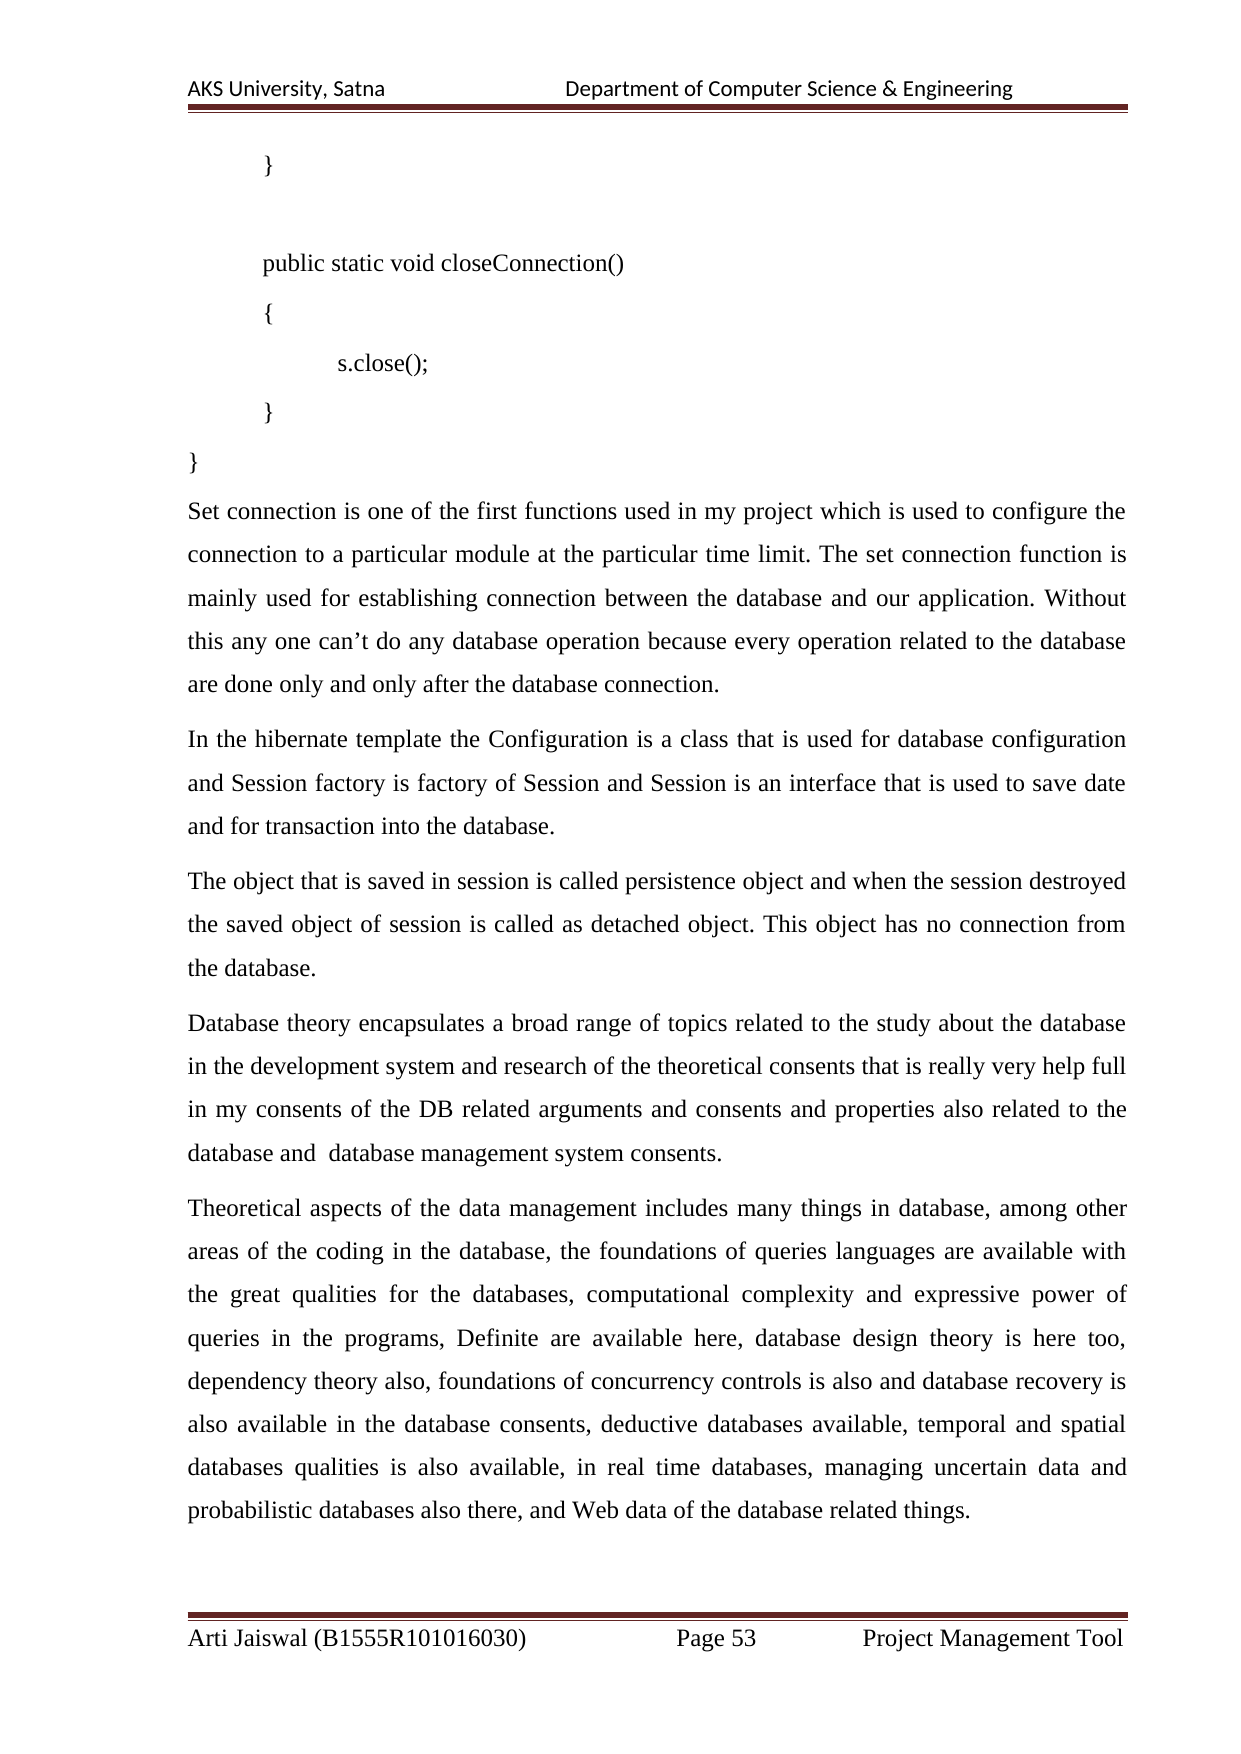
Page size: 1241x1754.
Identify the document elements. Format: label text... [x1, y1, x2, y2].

text { [187, 298, 1128, 327]
text Theoretical aspects of the data management includes many things in database, among other areas of the coding in the database, the foundations of queries languages are available with the great qualities for the databases, computational complexity and expressive power of queries in the programs, Definite are available here, database design theory is here too, dependency theory also, foundations of concurrency controls is also and database recovery is also available in the database consents, deductive databases available, temporal and spatial databases qualities is also available, in real time databases, managing uncertain data and probabilistic databases also there, and Web data of the database related things. [187, 1193, 1128, 1524]
text Database theory encapsulates a broad range of topics related to the study about the database in the development system and research of the theoretical consents that is really very help full in my consents of the DB related arguments and consents and properties also related to the database and database management system consents. [187, 1008, 1128, 1166]
text } [187, 150, 1128, 179]
text public static void closeConnection() [187, 248, 1128, 277]
text Set connection is one of the first functions used in my project which is used to configure the connection to a particular module at the particular time limit. The set connection function is mainly used for establishing connection between the database and our application. Without this any one can’t do any database operation because every operation related to the database are done only and only after the database connection. [187, 496, 1128, 698]
text s.close(); [187, 348, 1128, 376]
text } [187, 447, 1128, 476]
text } [187, 397, 1128, 426]
text In the hibernate template the Configuration is a class that is used for database configuration and Session factory is factory of Session and Session is an interface that is used to save date and for transaction into the database. [187, 724, 1128, 839]
text The object that is saved in session is called persistence object and when the session destroyed the saved object of session is called as detached object. This object has no connection from the database. [187, 866, 1128, 981]
